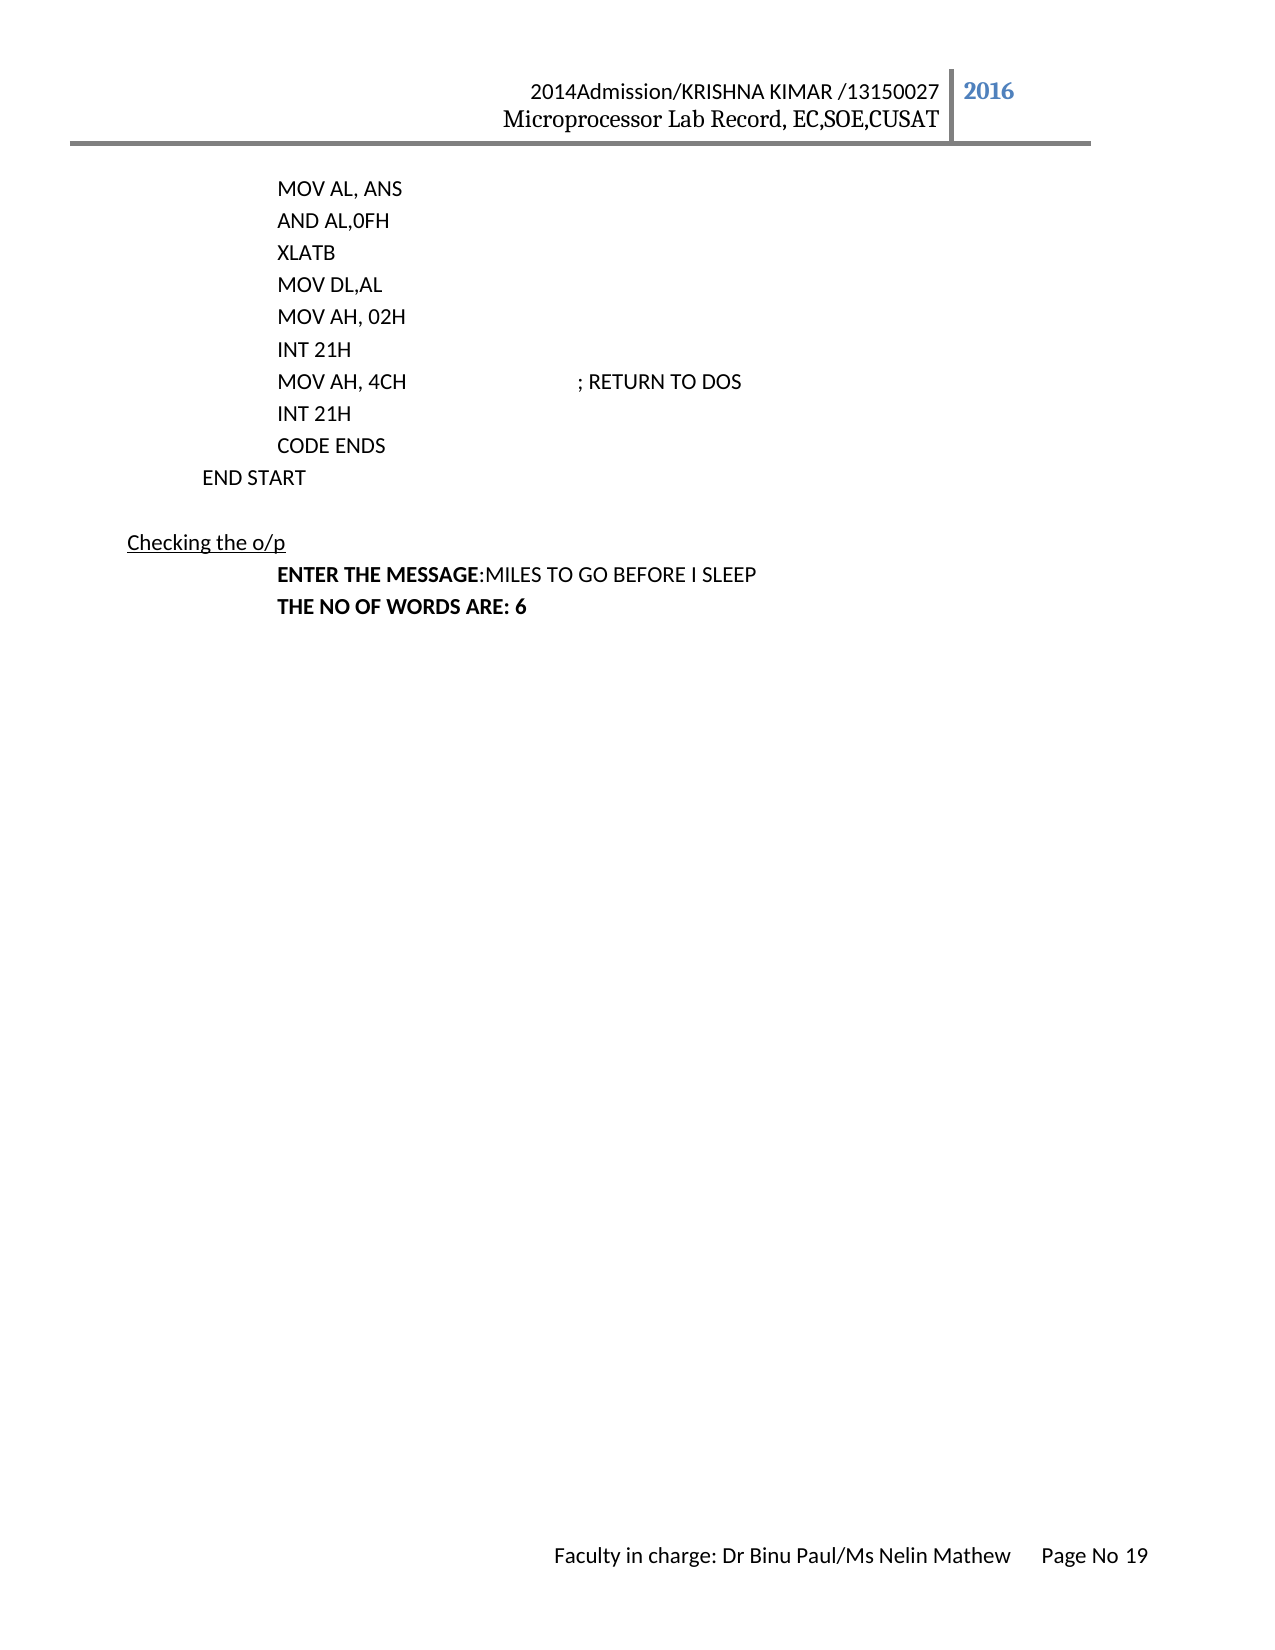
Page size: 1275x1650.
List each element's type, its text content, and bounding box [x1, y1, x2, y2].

text Checking the o/p [127, 528, 1148, 556]
text MOV AH, 02H [127, 302, 1148, 331]
text ENTER THE MESSAGE:MILES TO GO BEFORE I SLEEP [127, 560, 1148, 588]
text MOV AL, ANS [127, 174, 1148, 202]
text INT 21H [127, 399, 1148, 427]
text AND AL,0FH [127, 206, 1148, 234]
text END START [127, 463, 1148, 491]
text MOV DL,AL [127, 270, 1148, 298]
text MOV AH, 4CH ; RETURN TO DOS [127, 367, 1148, 395]
text XLATB [127, 238, 1148, 266]
text INT 21H [127, 335, 1148, 363]
text CODE ENDS [127, 431, 1148, 459]
text THE NO OF WORDS ARE: 6 [127, 592, 1148, 620]
